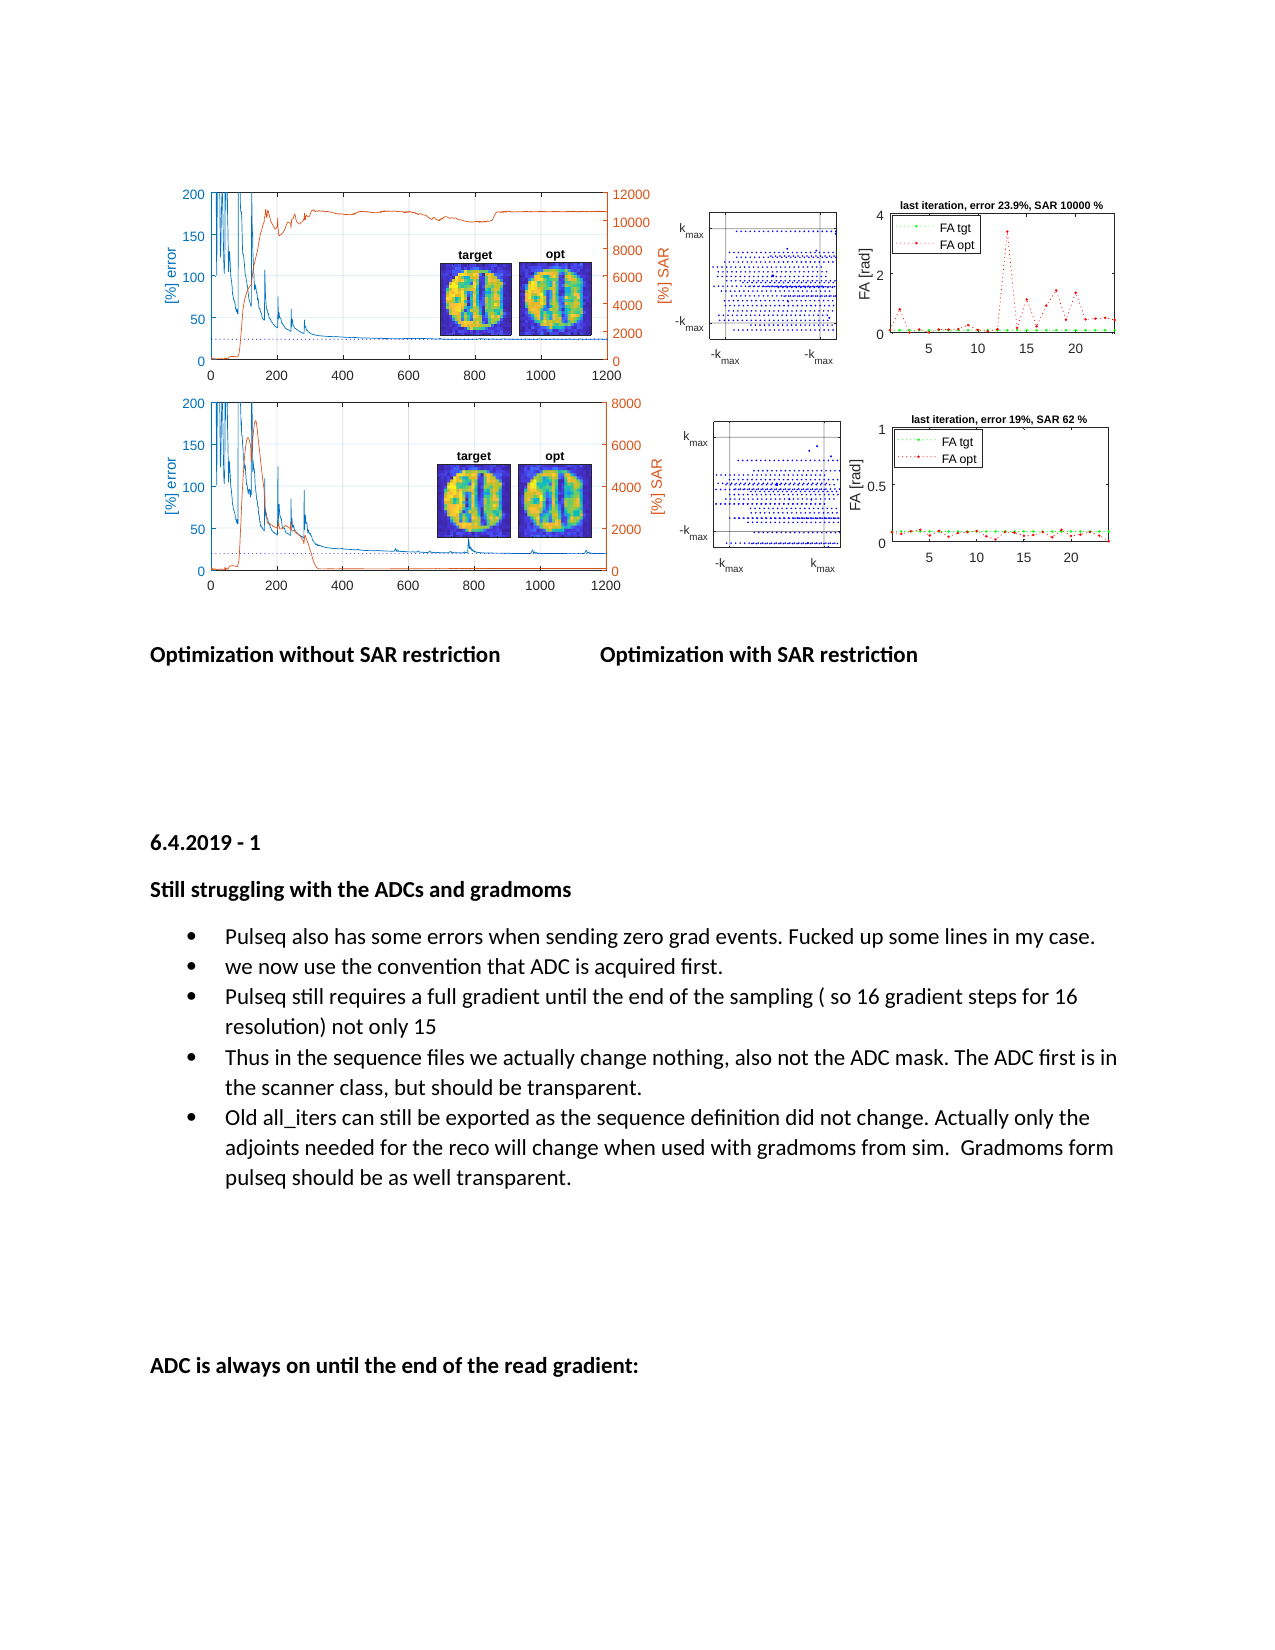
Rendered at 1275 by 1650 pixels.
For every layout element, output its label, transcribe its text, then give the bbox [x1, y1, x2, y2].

list we now use the convention that ADC is acquired first. [187, 952, 1125, 980]
text ADC is always on until the end of the read gradient: [150, 1351, 1125, 1379]
list Thus in the sequence files we actually change nothing, also not the ADC mask. The ADC first is in the scanner class, but should be transparent. [187, 1043, 1125, 1101]
text 6.4.2019 - 1 [150, 828, 1125, 856]
text Still struggling with the ADCs and gradmoms [150, 875, 1125, 903]
list Pulseq still requires a full gradient until the end of the sampling ( so 16 gradient steps for 16 resolution) not only 15 [187, 982, 1125, 1041]
list Old all_iters can still be exported as the sequence definition did not change. Actually only the adjoints needed for the reco will change when used with gradmoms from sim. Gradmoms form pulseq should be as well transparent. [187, 1103, 1125, 1192]
list Pulseq also has some errors when sending zero grad events. Fucked up some lines in my case. [187, 922, 1125, 950]
text Optimization without SAR restriction Optimization with SAR restriction [150, 641, 1125, 669]
